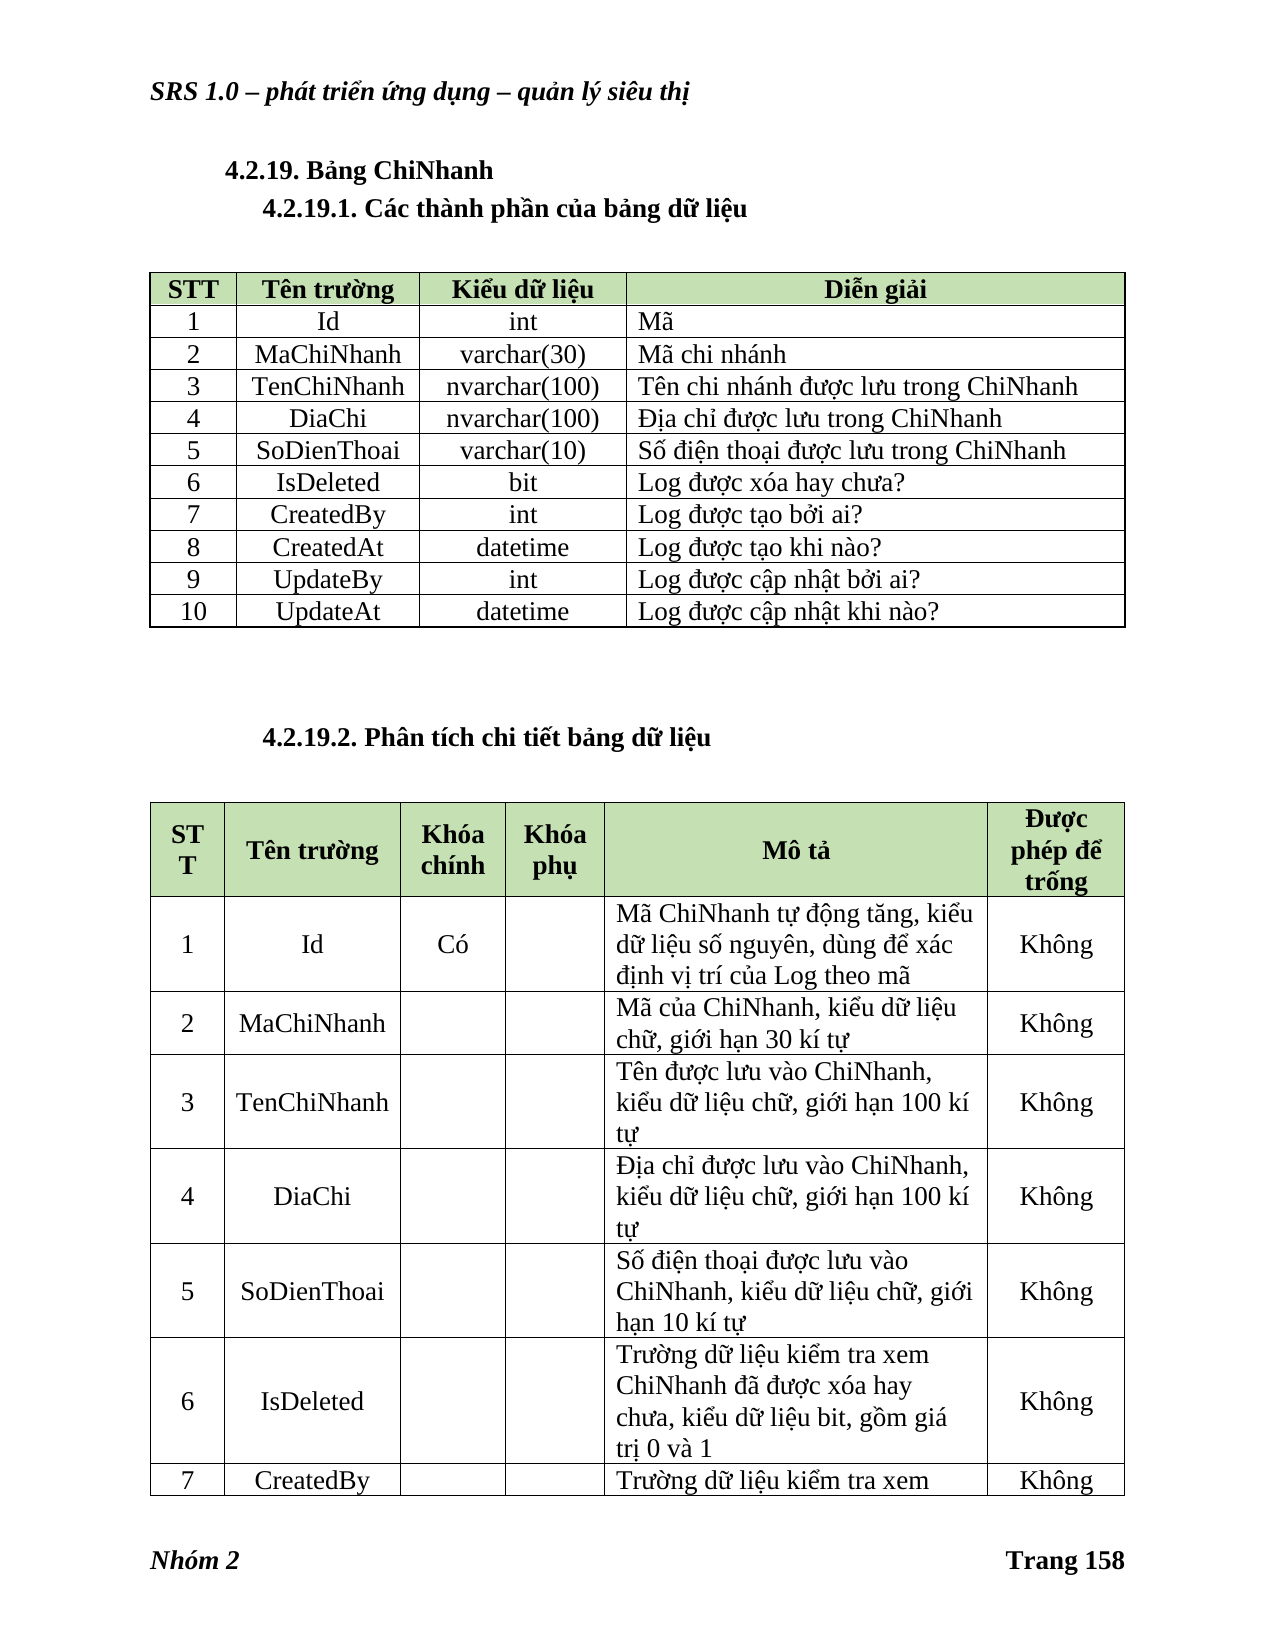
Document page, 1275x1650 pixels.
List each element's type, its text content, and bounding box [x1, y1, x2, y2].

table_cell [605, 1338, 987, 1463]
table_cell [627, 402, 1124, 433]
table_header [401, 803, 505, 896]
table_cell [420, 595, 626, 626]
subtitle Phân tích chi tiết bảng dữ liệu [262, 721, 1125, 752]
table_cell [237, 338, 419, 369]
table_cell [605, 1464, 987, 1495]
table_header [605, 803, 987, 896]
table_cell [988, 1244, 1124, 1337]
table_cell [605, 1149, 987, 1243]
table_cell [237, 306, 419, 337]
subtitle Bảng ChiNhanh [225, 154, 1125, 185]
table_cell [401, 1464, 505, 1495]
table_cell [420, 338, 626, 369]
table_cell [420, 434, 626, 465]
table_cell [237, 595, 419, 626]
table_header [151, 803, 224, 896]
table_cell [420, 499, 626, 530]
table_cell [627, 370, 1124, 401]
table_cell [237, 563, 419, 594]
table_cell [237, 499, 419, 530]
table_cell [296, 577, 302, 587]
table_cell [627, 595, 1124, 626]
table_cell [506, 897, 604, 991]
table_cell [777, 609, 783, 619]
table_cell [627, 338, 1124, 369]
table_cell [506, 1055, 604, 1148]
subtitle Các thành phần của bảng dữ liệu [262, 192, 1125, 223]
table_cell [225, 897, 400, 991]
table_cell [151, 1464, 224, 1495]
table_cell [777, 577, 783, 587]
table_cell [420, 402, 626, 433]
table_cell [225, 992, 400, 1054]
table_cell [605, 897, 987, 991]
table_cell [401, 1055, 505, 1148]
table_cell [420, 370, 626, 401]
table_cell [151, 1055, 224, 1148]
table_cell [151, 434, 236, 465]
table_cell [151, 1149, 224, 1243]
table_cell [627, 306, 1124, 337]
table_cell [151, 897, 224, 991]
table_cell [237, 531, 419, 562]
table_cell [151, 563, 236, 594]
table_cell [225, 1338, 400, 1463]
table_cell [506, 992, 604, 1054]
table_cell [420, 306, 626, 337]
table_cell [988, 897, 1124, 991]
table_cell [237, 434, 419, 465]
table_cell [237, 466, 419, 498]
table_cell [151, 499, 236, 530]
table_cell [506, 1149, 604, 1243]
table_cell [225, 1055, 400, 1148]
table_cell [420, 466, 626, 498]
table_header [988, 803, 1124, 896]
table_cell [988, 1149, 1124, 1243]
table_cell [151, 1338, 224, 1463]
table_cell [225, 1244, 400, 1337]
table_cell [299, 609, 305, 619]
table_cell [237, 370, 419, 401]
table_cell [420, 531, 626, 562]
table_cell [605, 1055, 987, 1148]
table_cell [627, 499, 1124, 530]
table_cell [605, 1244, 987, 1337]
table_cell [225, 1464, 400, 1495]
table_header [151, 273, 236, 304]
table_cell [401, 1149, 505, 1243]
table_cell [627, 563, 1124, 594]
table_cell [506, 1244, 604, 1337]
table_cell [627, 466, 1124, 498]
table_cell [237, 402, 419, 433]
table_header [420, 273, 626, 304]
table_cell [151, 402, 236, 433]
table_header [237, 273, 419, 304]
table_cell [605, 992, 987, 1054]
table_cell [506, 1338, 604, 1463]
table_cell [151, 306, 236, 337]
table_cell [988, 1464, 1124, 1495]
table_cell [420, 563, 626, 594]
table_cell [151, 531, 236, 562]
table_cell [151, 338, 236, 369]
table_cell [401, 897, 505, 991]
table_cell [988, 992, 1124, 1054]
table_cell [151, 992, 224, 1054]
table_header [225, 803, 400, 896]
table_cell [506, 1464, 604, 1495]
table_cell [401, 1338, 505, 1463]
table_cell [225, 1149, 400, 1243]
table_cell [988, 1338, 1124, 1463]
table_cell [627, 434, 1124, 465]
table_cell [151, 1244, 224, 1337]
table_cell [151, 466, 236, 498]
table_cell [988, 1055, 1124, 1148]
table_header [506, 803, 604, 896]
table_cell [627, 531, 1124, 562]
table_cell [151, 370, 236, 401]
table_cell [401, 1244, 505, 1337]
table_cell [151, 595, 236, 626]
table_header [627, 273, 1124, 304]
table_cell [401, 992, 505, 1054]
